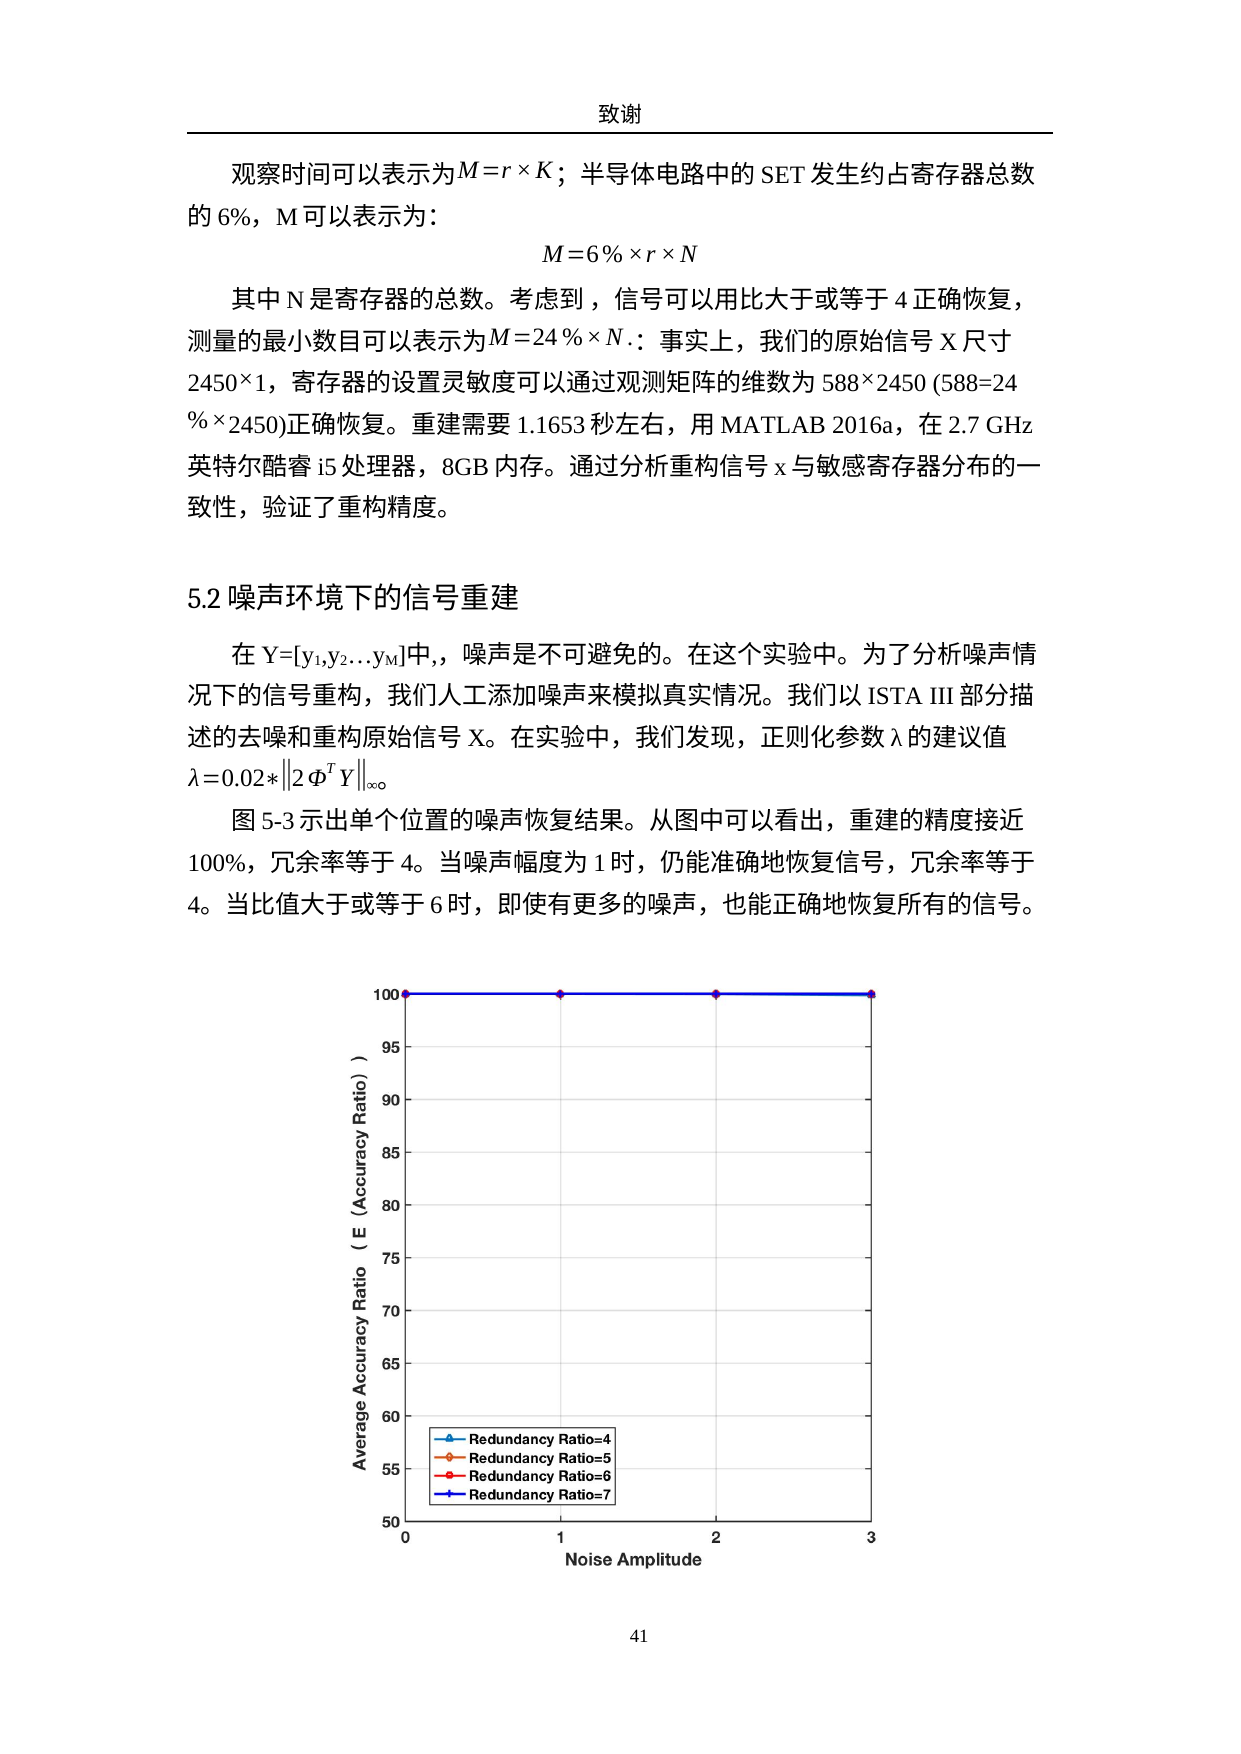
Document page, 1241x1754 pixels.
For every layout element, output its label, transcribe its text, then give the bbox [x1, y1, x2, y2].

text 其中N是寄存器的总数。考虑到 ，信号可以用比大于或等于4正确恢复，测量的最小数目可以表示为：事实上，我们的原始信号X尺寸24501，寄存器的设置灵敏度可以通过观测矩阵的维数为5882450 (588=242450)正确恢复。重建需要1.1653秒左右，用MATLAB 2016a，在2.7 GHz英特尔酷睿i5处理器，8GB内存。通过分析重构信号x与敏感寄存器分布的一致性，验证了重构精度。 [187, 275, 1053, 525]
subtitle 5.2 噪声环境下的信号重建 [187, 575, 1053, 617]
text 图5-3示出单个位置的噪声恢复结果。从图中可以看出，重建的精度接近100%，冗余率等于4。当噪声幅度为1时，仍能准确地恢复信号，冗余率等于4。当比值大于或等于6时，即使有更多的噪声，也能正确地恢复所有的信号。 [187, 796, 1053, 921]
text 在Y=[y1,y2…yM]中,，噪声是不可避免的。在这个实验中。为了分析噪声情况下的信号重构，我们人工添加噪声来模拟真实情况。我们以ISTA III部分描述的去噪和重构原始信号X。在实验中，我们发现，正则化参数λ的建议值。 [187, 630, 1053, 796]
text 观察时间可以表示为；半导体电路中的SET发生约占寄存器总数的6%，M可以表示为： [187, 150, 1053, 233]
picture [327, 945, 928, 1592]
